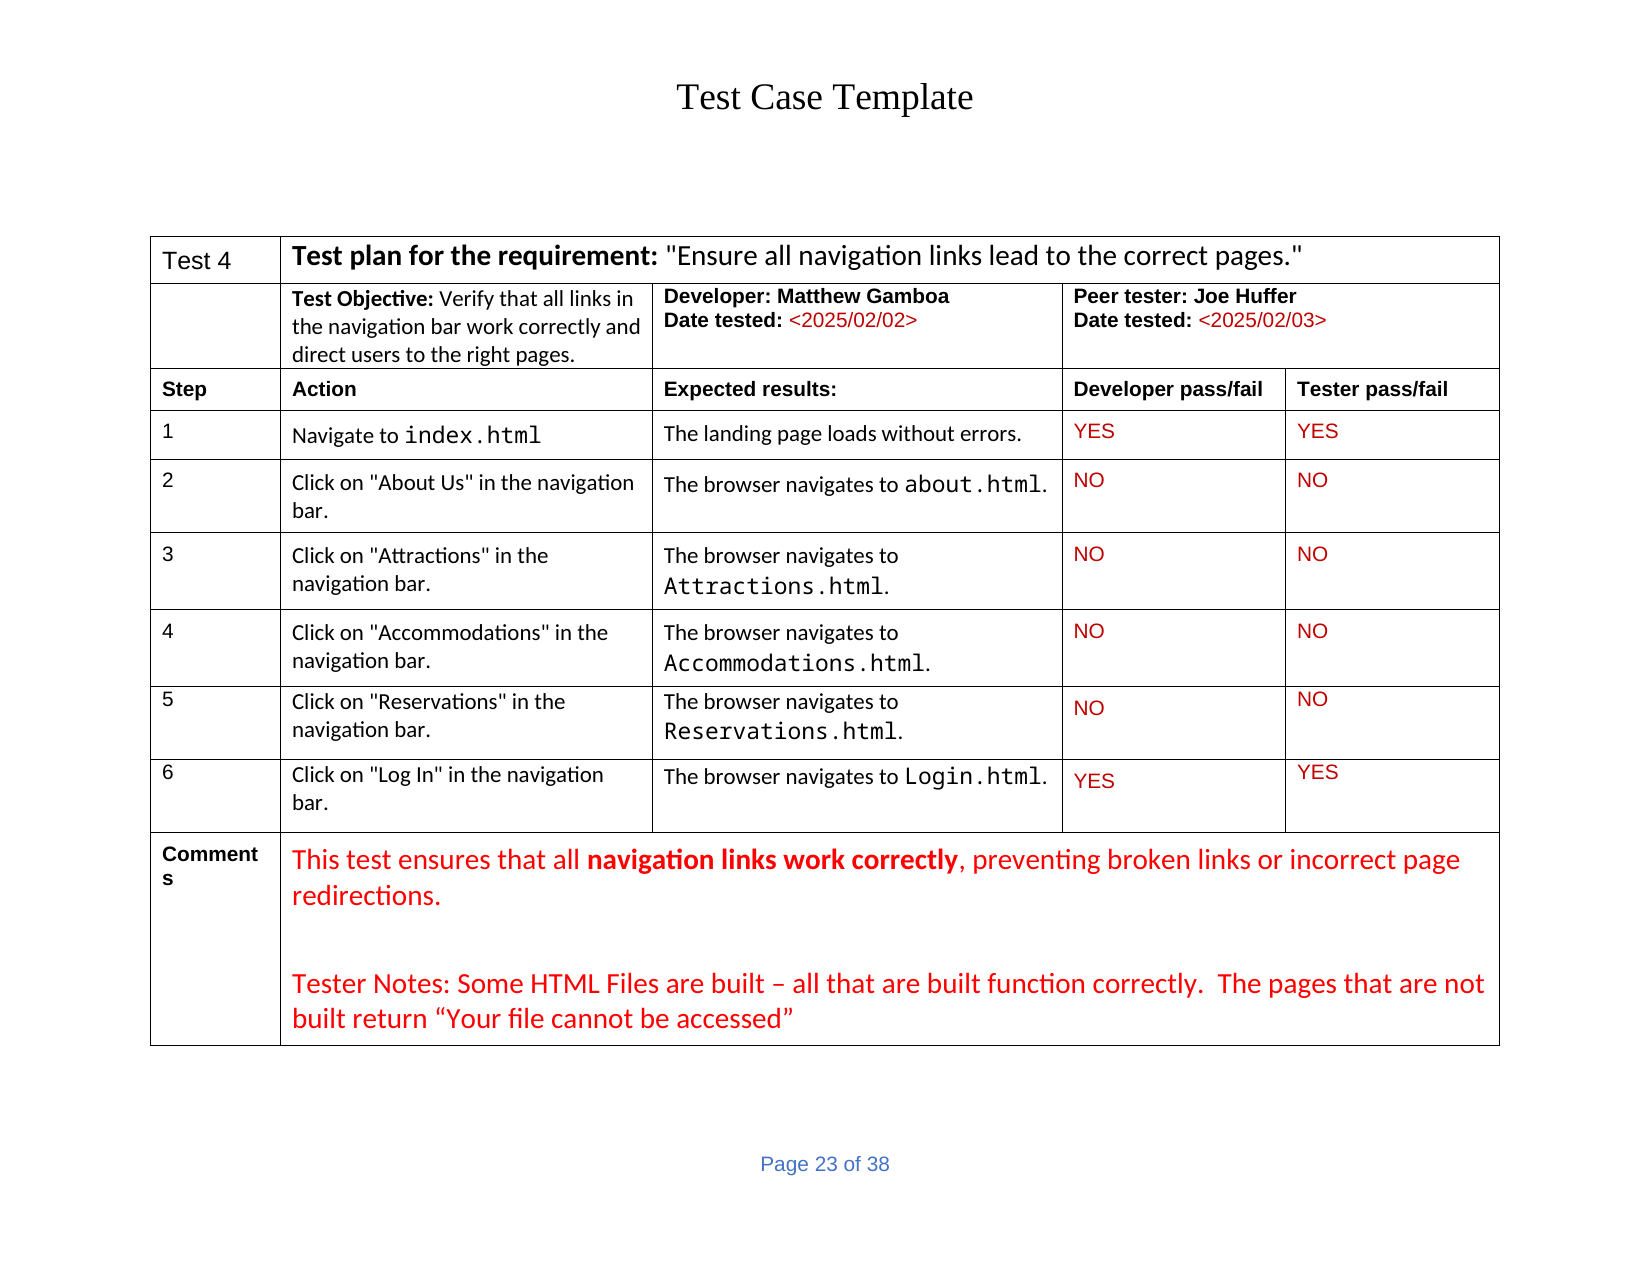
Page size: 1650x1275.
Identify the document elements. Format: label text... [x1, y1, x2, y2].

table_cell NO [1286, 460, 1499, 532]
table_cell Click on "Accommodations" in the navigation bar. [281, 610, 652, 686]
table_header Test 4 [151, 237, 280, 283]
table_cell NO [1286, 610, 1499, 686]
table_header Test plan for the requirement: "Ensure all navigation links lead to the correct pages." [281, 237, 1499, 283]
table_cell NO [1063, 533, 1285, 609]
table_cell Test Objective: Verify that all links in the navigation bar work correctly and direct users to the right pages. [281, 284, 652, 368]
table_cell Step [151, 369, 280, 409]
table_cell The browser navigates to Accommodations.html. [653, 610, 1062, 686]
table_cell Navigate to index.html [281, 411, 652, 458]
table_cell Developer: Matthew Gamboa Date tested: <2025/02/02> [653, 284, 1062, 368]
table_cell 1 [151, 411, 280, 458]
table_cell Comments [151, 833, 280, 1044]
table_cell Peer tester: Joe Huffer Date tested: <2025/02/03> [1063, 284, 1499, 368]
table_cell YES [1286, 760, 1499, 832]
table_cell YES [1063, 411, 1285, 458]
table_cell Click on "About Us" in the navigation bar. [281, 460, 652, 532]
table_cell 5 [151, 687, 280, 759]
table_cell 3 [151, 533, 280, 609]
table_cell 4 [151, 610, 280, 686]
table_cell The browser navigates to Login.html. [653, 760, 1062, 832]
table_cell NO [1063, 687, 1285, 759]
table_cell The landing page loads without errors. [653, 411, 1062, 458]
table_cell Click on "Log In" in the navigation bar. [281, 760, 652, 832]
table_cell NO [1063, 460, 1285, 532]
table_cell YES [1063, 760, 1285, 832]
table_cell Expected results: [653, 369, 1062, 409]
table_cell Developer pass/fail [1063, 369, 1285, 409]
table_cell 6 [151, 760, 280, 832]
table_cell NO [1286, 533, 1499, 609]
table_cell NO [1286, 687, 1499, 759]
table_cell NO [1063, 610, 1285, 686]
table_cell Action [281, 369, 652, 409]
table_cell [151, 284, 280, 368]
table_cell The browser navigates to Attractions.html. [653, 533, 1062, 609]
table_cell Click on "Reservations" in the navigation bar. [281, 687, 652, 759]
table_cell The browser navigates to about.html. [653, 460, 1062, 532]
table_cell This test ensures that all navigation links work correctly, preventing broken links or incorrect page redirections. Tester Notes: Some HTML Files are built – all that are built function correctly. The pages that are not built return “Your file cannot be accessed” [281, 833, 1499, 1044]
table_cell 2 [151, 460, 280, 532]
table_cell Tester pass/fail [1286, 369, 1499, 409]
table_cell The browser navigates to Reservations.html. [653, 687, 1062, 759]
table_cell YES [1286, 411, 1499, 458]
table_cell Click on "Attractions" in the navigation bar. [281, 533, 652, 609]
